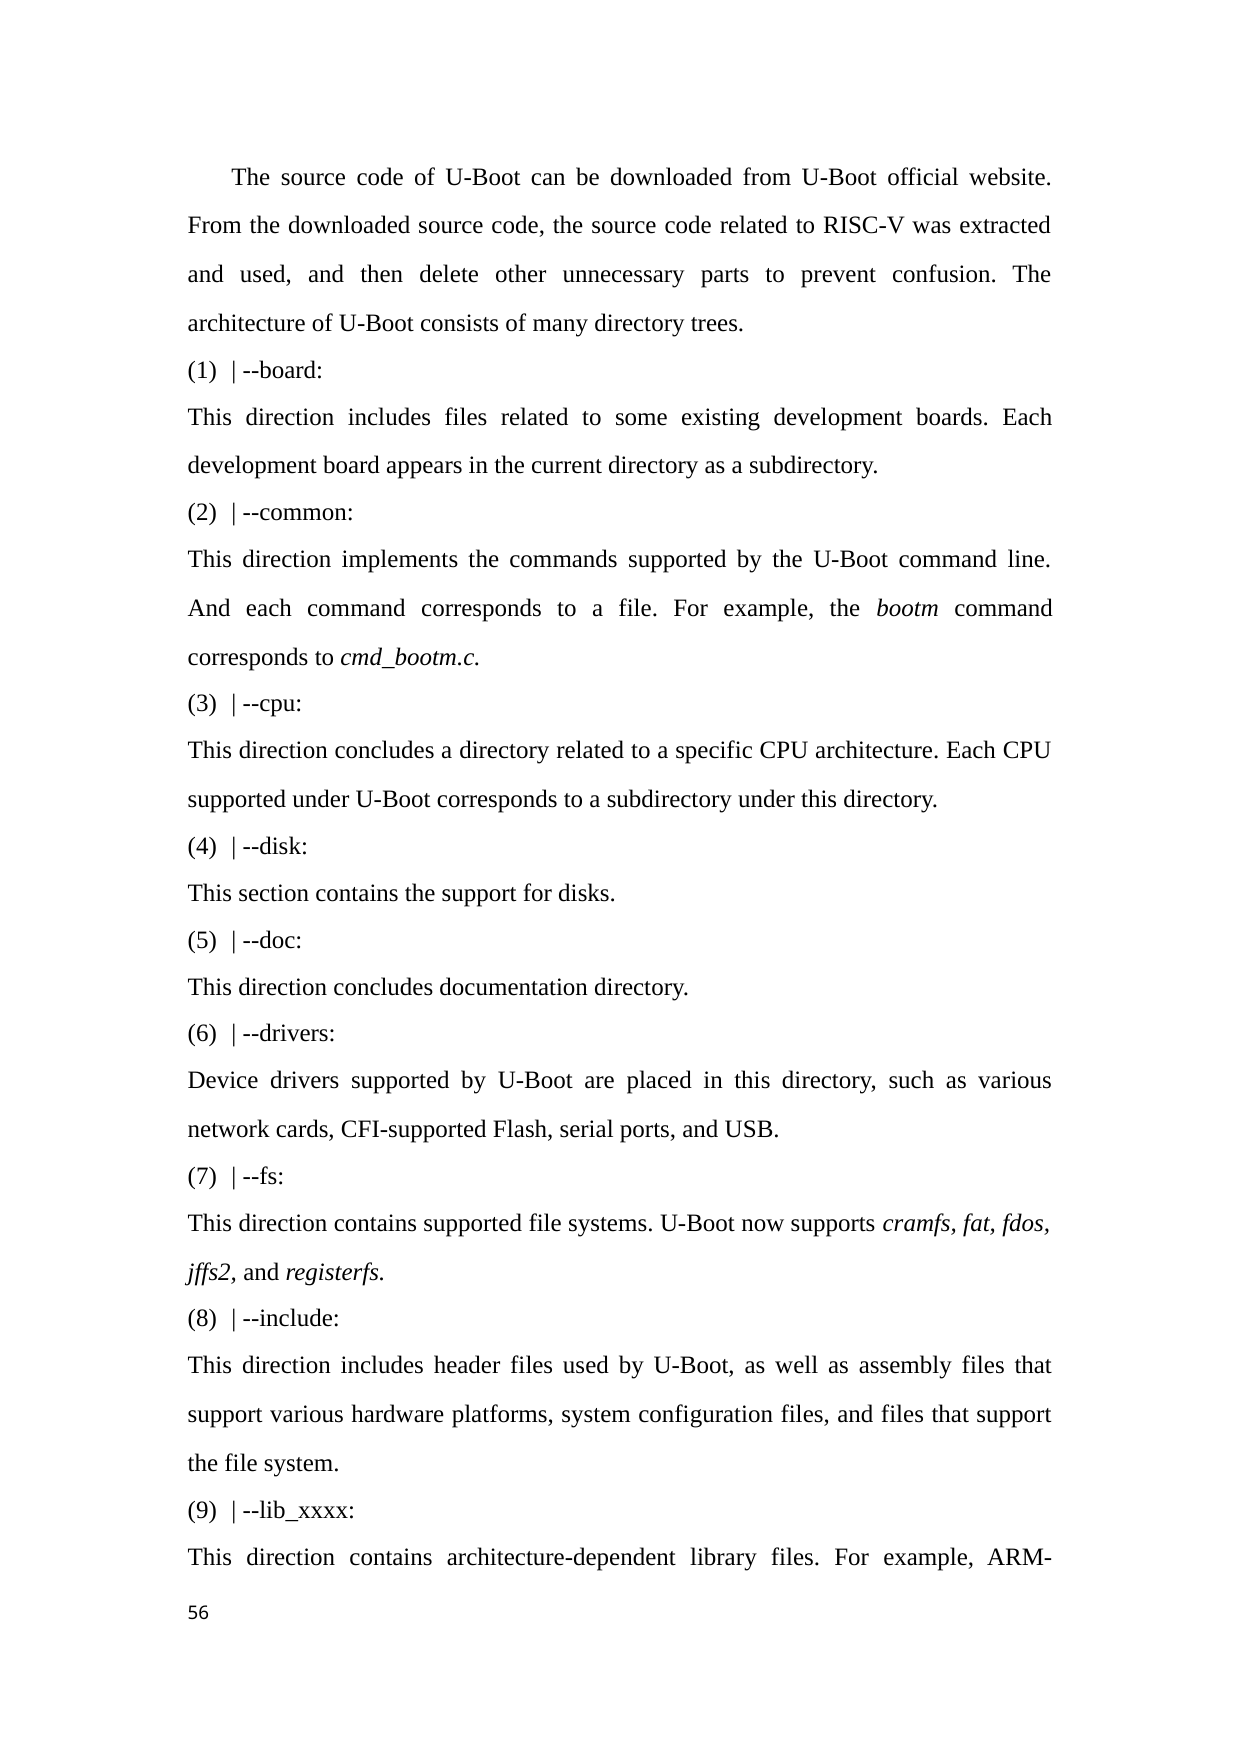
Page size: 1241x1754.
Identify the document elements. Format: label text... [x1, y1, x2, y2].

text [187, 1540, 1053, 1572]
text (8) | --include: [187, 1302, 1053, 1334]
text This direction implements the commands supported by the U-Boot command line. And each command corresponds to a file. For example, the bootm command corresponds to cmd_bootm.c. [187, 542, 1053, 672]
text Device drivers supported by U-Boot are placed in this directory, such as various network cards, CFI-supported Flash, serial ports, and USB. [187, 1063, 1053, 1145]
text (3) | --cpu: [187, 687, 1053, 719]
text (5) | --doc: [187, 923, 1053, 955]
text The source code of U-Boot can be downloaded from U-Boot official website. From the downloaded source code, the source code related to RISC-V was extracted and used, and then delete other unnecessary parts to prevent confusion. The architecture of U-Boot consists of many directory trees. [187, 160, 1053, 338]
text (2) | --common: [187, 495, 1053, 528]
text (1) | --board: [187, 353, 1053, 385]
text This direction concludes documentation directory. [187, 970, 1053, 1002]
text (9) | --lib_xxxx: [187, 1493, 1053, 1525]
text (7) | --fs: [187, 1159, 1053, 1192]
text This direction concludes a directory related to a specific CPU architecture. Each CPU supported under U-Boot corresponds to a subdirectory under this directory. [187, 733, 1053, 815]
text This direction includes header files used by U-Boot, as well as assembly files that support various hardware platforms, system configuration files, and files that support the file system. [187, 1348, 1053, 1478]
text (4) | --disk: [187, 829, 1053, 862]
text This direction includes files related to some existing development boards. Each development board appears in the current directory as a subdirectory. [187, 400, 1053, 481]
text This section contains the support for disks. [187, 876, 1053, 908]
text This direction contains supported file systems. U-Boot now supports cramfs, fat, fdos, jffs2, and registerfs. [187, 1206, 1053, 1287]
text (6) | --drivers: [187, 1017, 1053, 1049]
